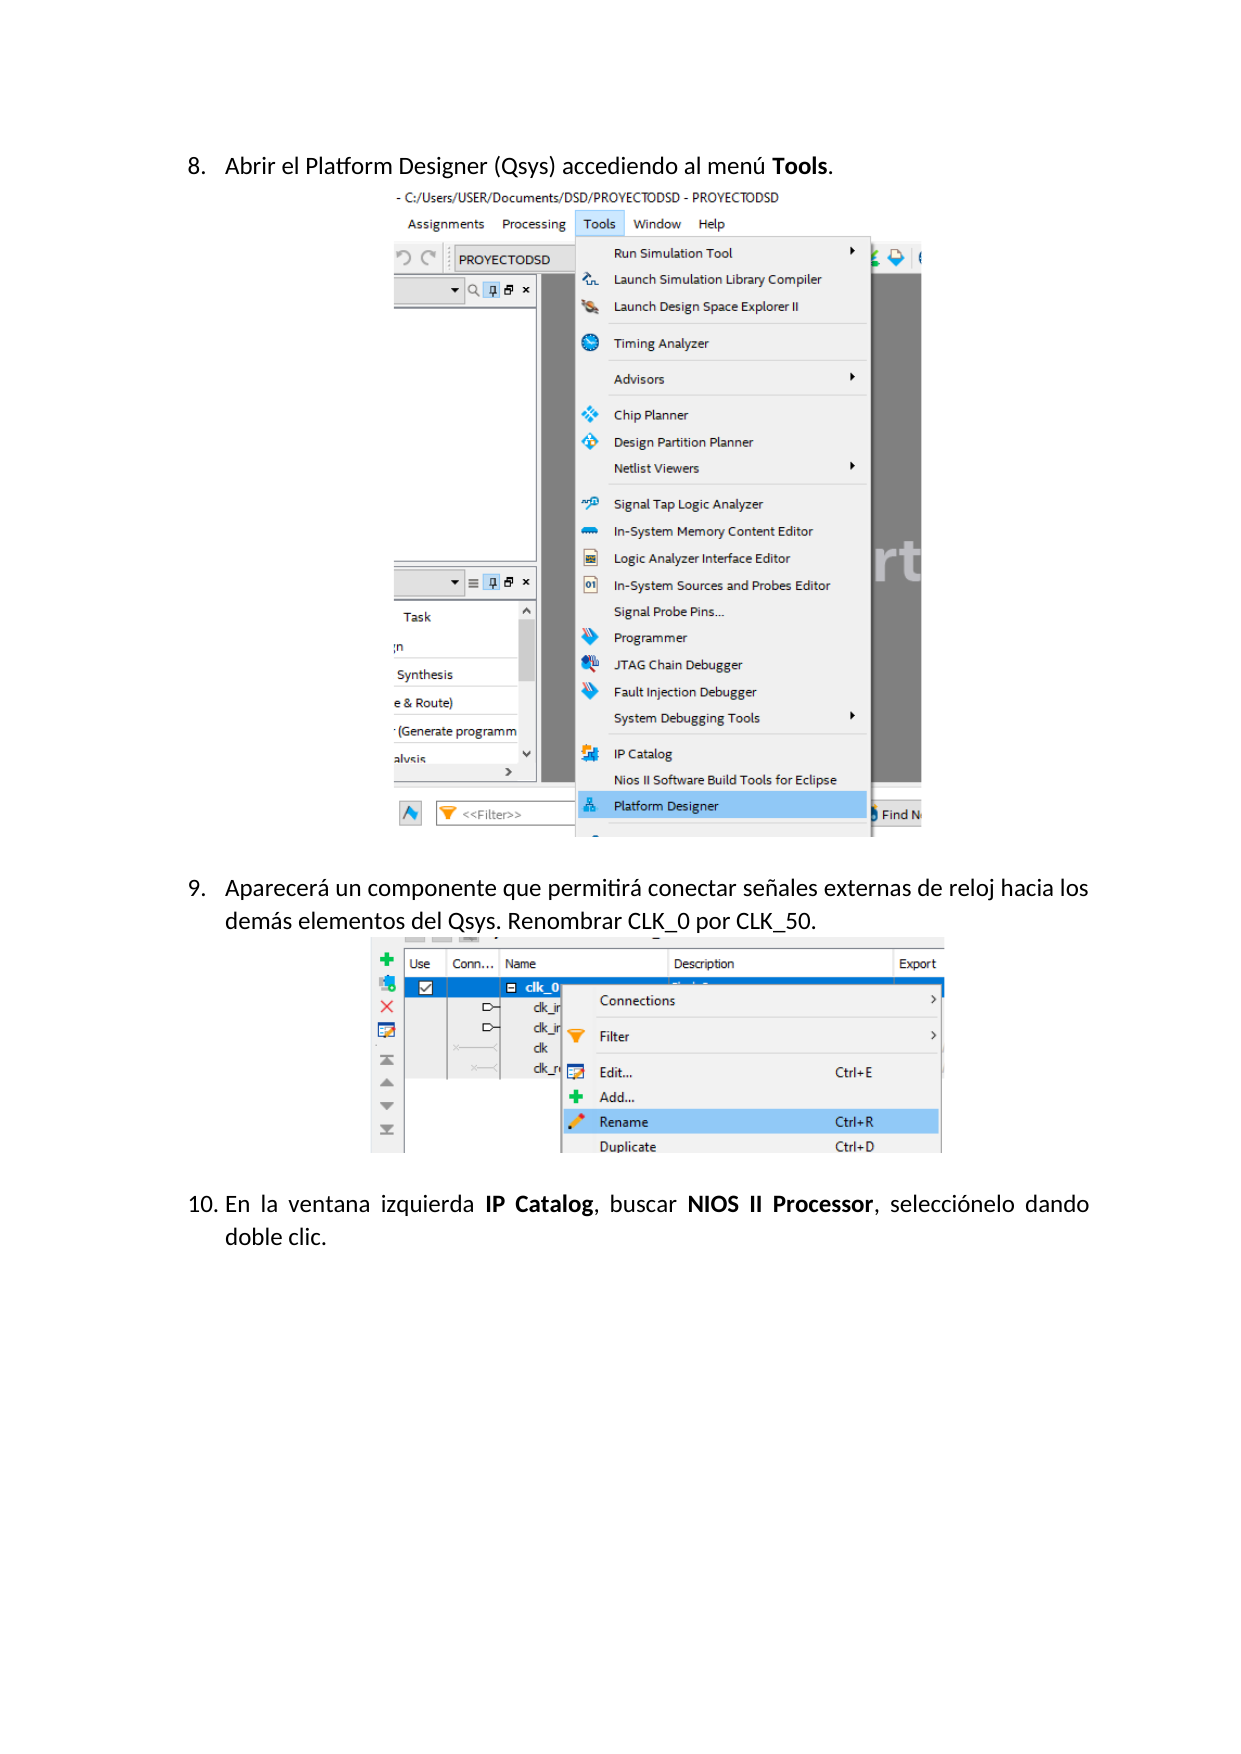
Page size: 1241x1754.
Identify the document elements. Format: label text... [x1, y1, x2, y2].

picture [393, 185, 922, 837]
list Aparecerá un componente que permitirá conectar señales externas de reloj hacia los demás elementos del Qsys. Renombrar CLK_0 por CLK_50. [187, 872, 1090, 935]
list En la ventana izquierda IP Catalog, buscar NIOS II Processor, selecciónelo dando doble clic. [187, 1188, 1090, 1251]
picture [370, 937, 945, 1153]
list Abrir el Platform Designer (Qsys) accediendo al menú Tools. [187, 150, 1090, 181]
